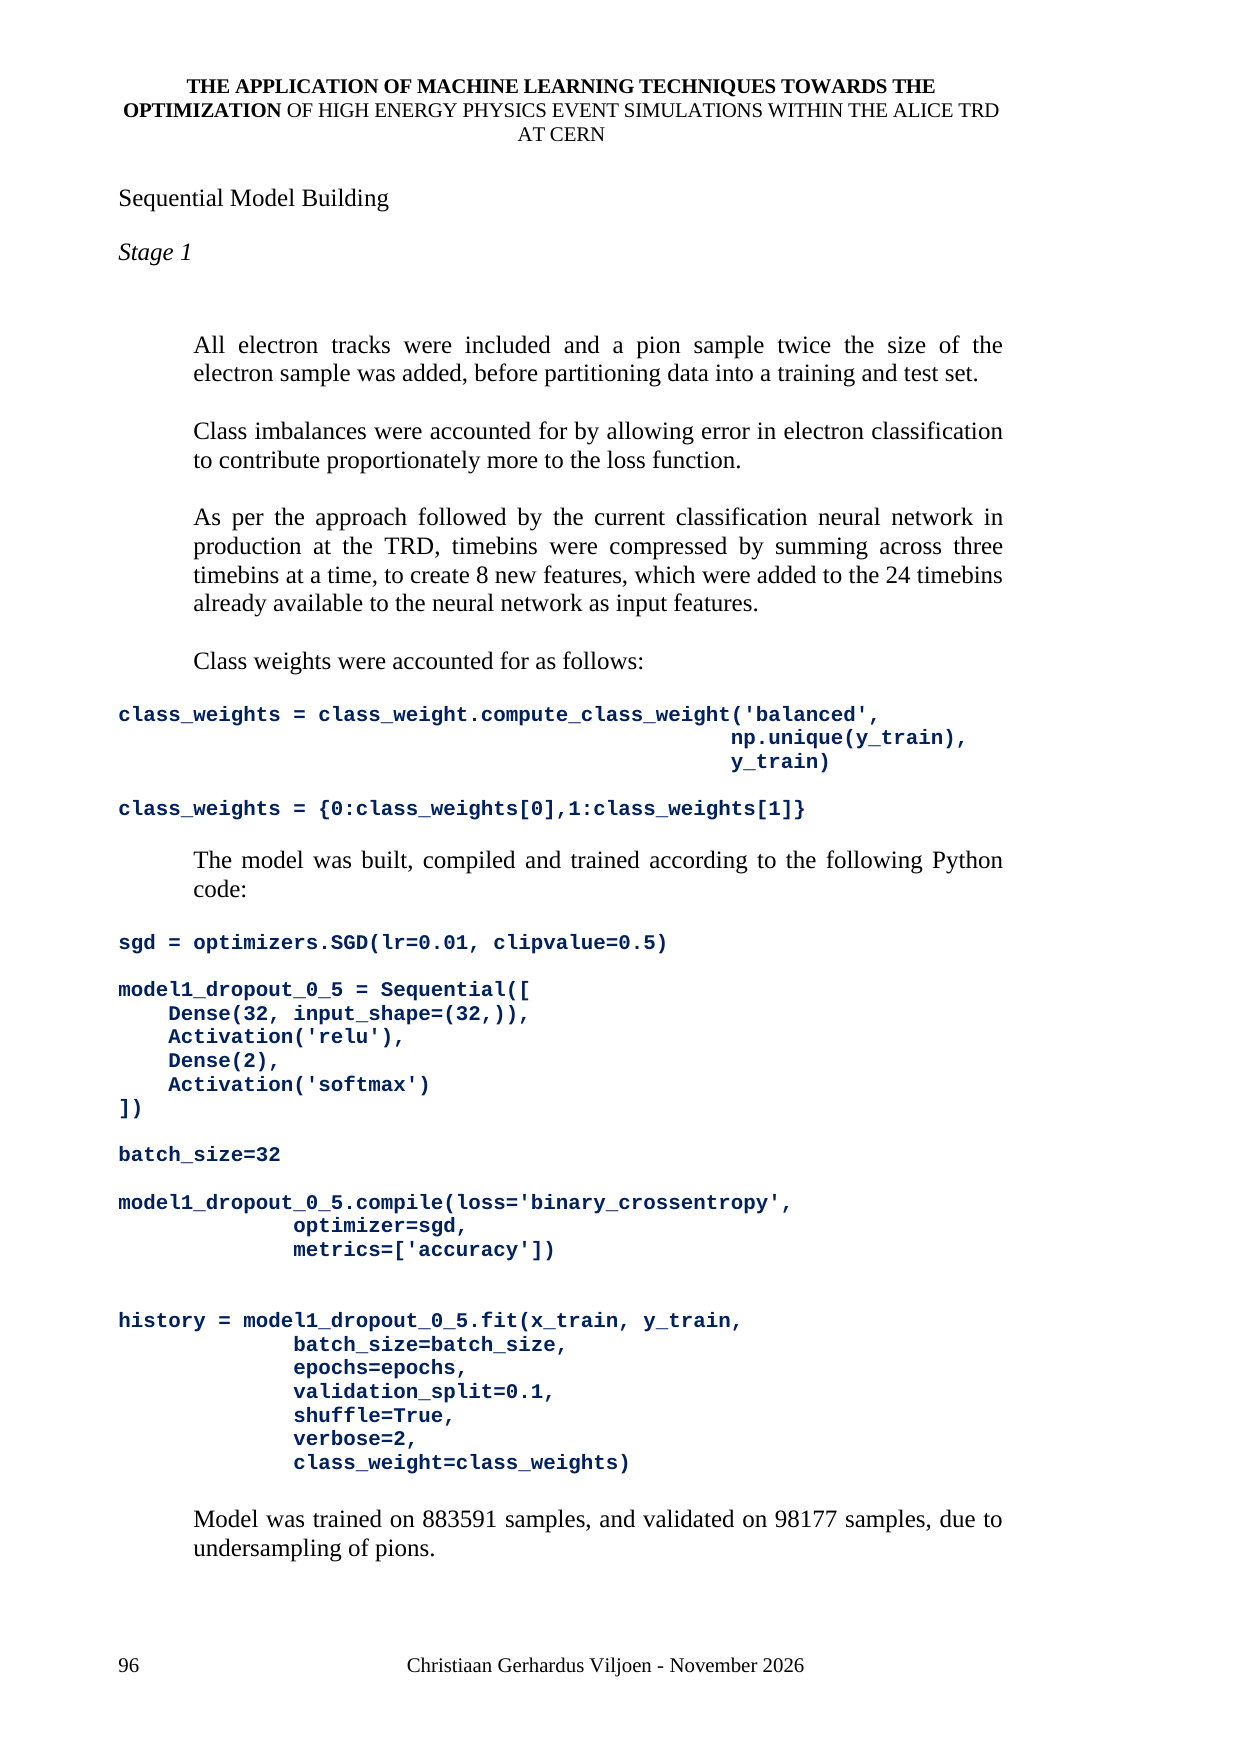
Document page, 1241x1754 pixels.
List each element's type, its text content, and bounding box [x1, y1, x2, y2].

text model1_dropout_0_5 = Sequential([ [118, 979, 1004, 1003]
text shuffle=True, [118, 1404, 1004, 1428]
text Dense(32, input_shape=(32,)), [118, 1003, 1004, 1026]
text Model was trained on 883591 samples, and validated on 98177 samples, due to undersampling of pions. [193, 1504, 1004, 1562]
text epochs=epochs, [118, 1357, 1004, 1381]
subtitle Stage 1 [118, 237, 1004, 266]
text history = model1_dropout_0_5.fit(x_train, y_train, [118, 1310, 1004, 1334]
subtitle Sequential Model Building [118, 183, 1004, 212]
text ]) [118, 1097, 1004, 1121]
text class_weights = {0:class_weights[0],1:class_weights[1]} [118, 798, 1004, 822]
text class_weights = class_weight.compute_class_weight('balanced', [118, 703, 1004, 727]
text batch_size=32 [118, 1144, 1004, 1168]
text sgd = optimizers.SGD(lr=0.01, clipvalue=0.5) [118, 932, 1004, 955]
text np.unique(y_train), [118, 727, 1004, 751]
text The model was built, compiled and trained according to the following Python code: [193, 845, 1004, 903]
text Class imbalances were accounted for by allowing error in electron classification to contribute proportionately more to the loss function. [193, 416, 1004, 473]
text y_train) [118, 751, 1004, 774]
text verbose=2, [118, 1428, 1004, 1452]
text model1_dropout_0_5.compile(loss='binary_crossentropy', [118, 1192, 1004, 1215]
text class_weight=class_weights) [118, 1452, 1004, 1476]
text All electron tracks were included and a pion sample twice the size of the electron sample was added, before partitioning data into a training and test set. [193, 330, 1004, 387]
text metrics=['accuracy']) [118, 1239, 1004, 1263]
text Class weights were accounted for as follows: [193, 646, 1004, 675]
text Activation('softmax') [118, 1073, 1004, 1097]
text Activation('relu'), [118, 1026, 1004, 1050]
text optimizer=sgd, [118, 1215, 1004, 1239]
text batch_size=batch_size, [118, 1334, 1004, 1357]
text Dense(2), [118, 1050, 1004, 1073]
text As per the approach followed by the current classification neural network in production at the TRD, timebins were compressed by summing across three timebins at a time, to create 8 new features, which were added to the 24 timebins already available to the neural network as input features. [193, 502, 1004, 617]
text validation_split=0.1, [118, 1381, 1004, 1404]
